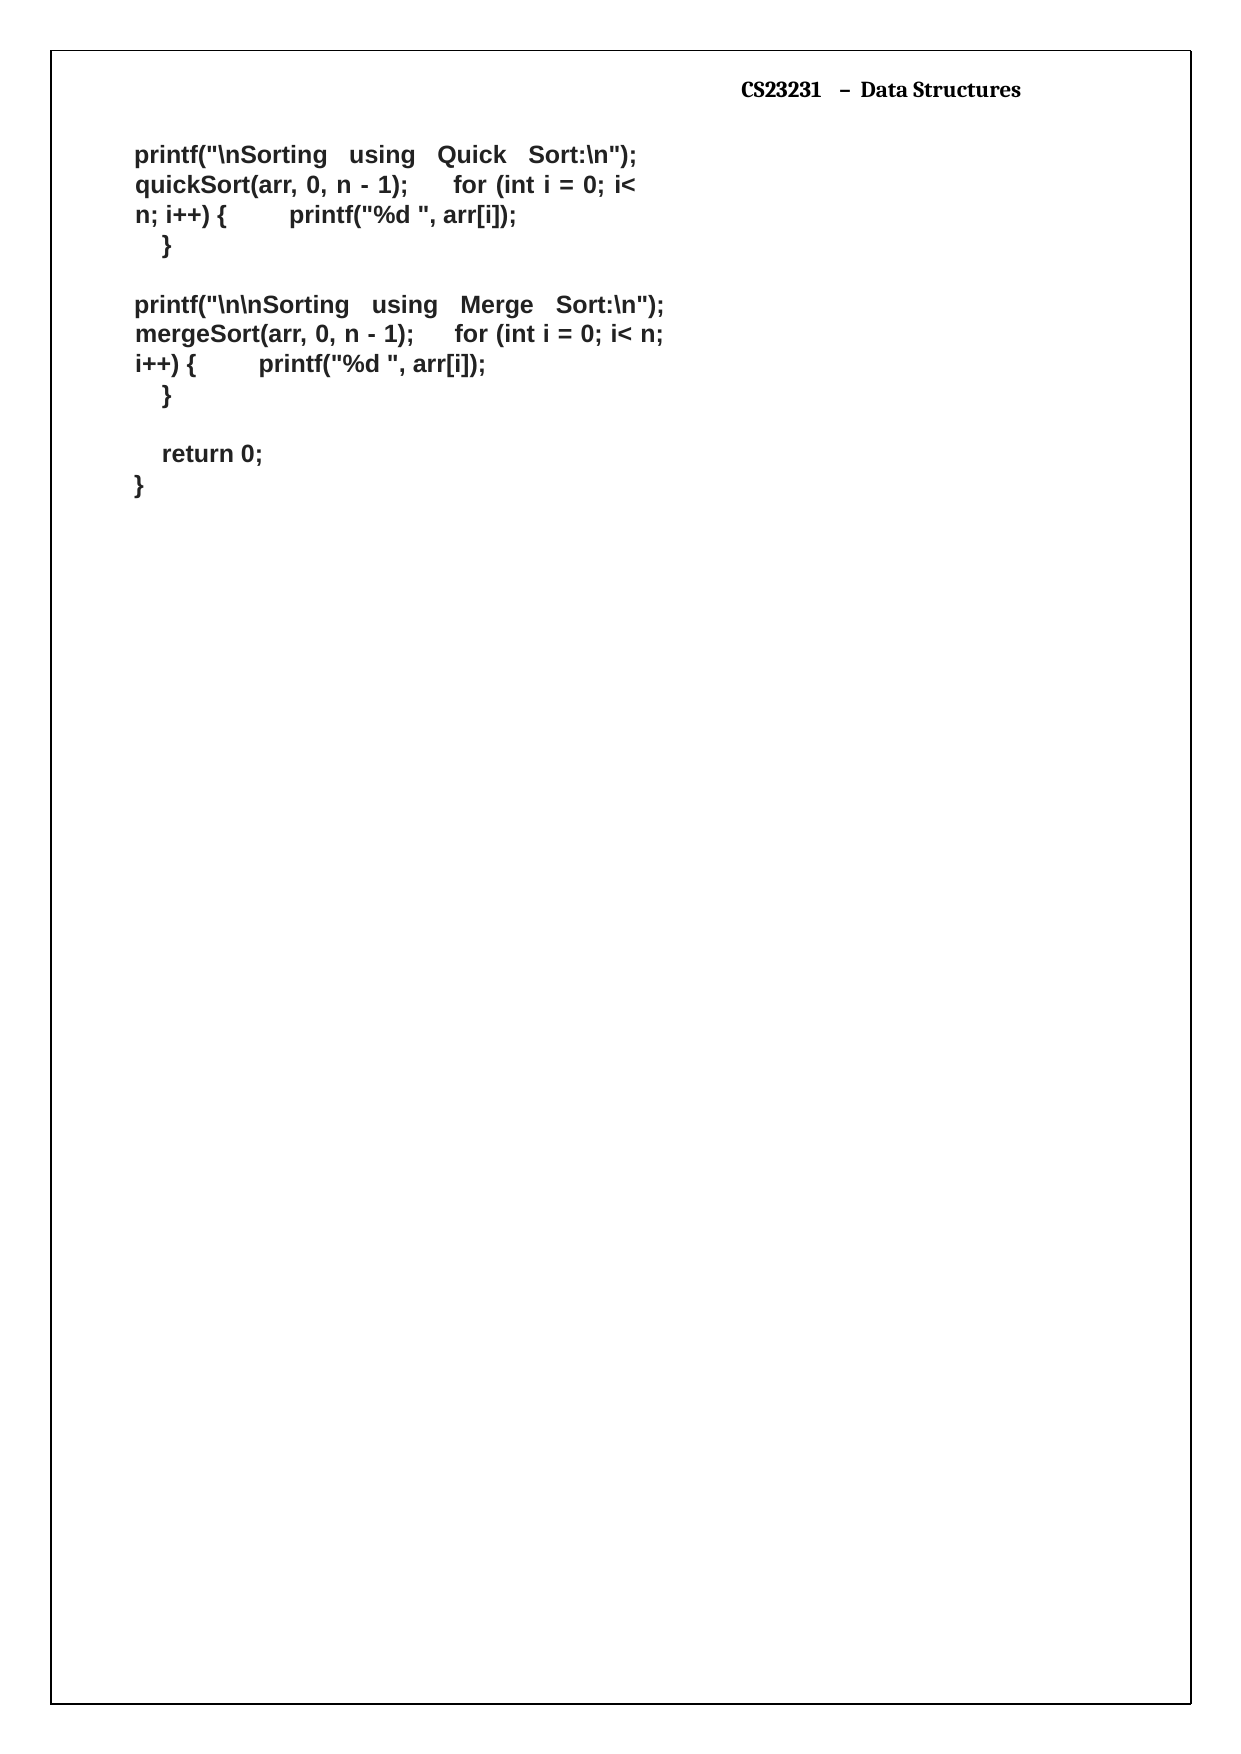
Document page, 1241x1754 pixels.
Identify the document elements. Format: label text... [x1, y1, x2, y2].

text printf("\nSorting using Quick Sort:\n"); quickSort(arr, 0, n - 1); for (int i = 0; i< n; i++) { printf("%d ", arr[i]); [134, 140, 638, 228]
text } [134, 380, 1132, 408]
text return 0; [134, 439, 1132, 468]
text } [134, 469, 209, 498]
text } [134, 230, 1132, 259]
picture [739, 71, 1093, 103]
text printf("\n\nSorting using Merge Sort:\n"); mergeSort(arr, 0, n - 1); for (int i = 0; i< n; i++) { printf("%d ", arr[i]); [134, 289, 665, 378]
